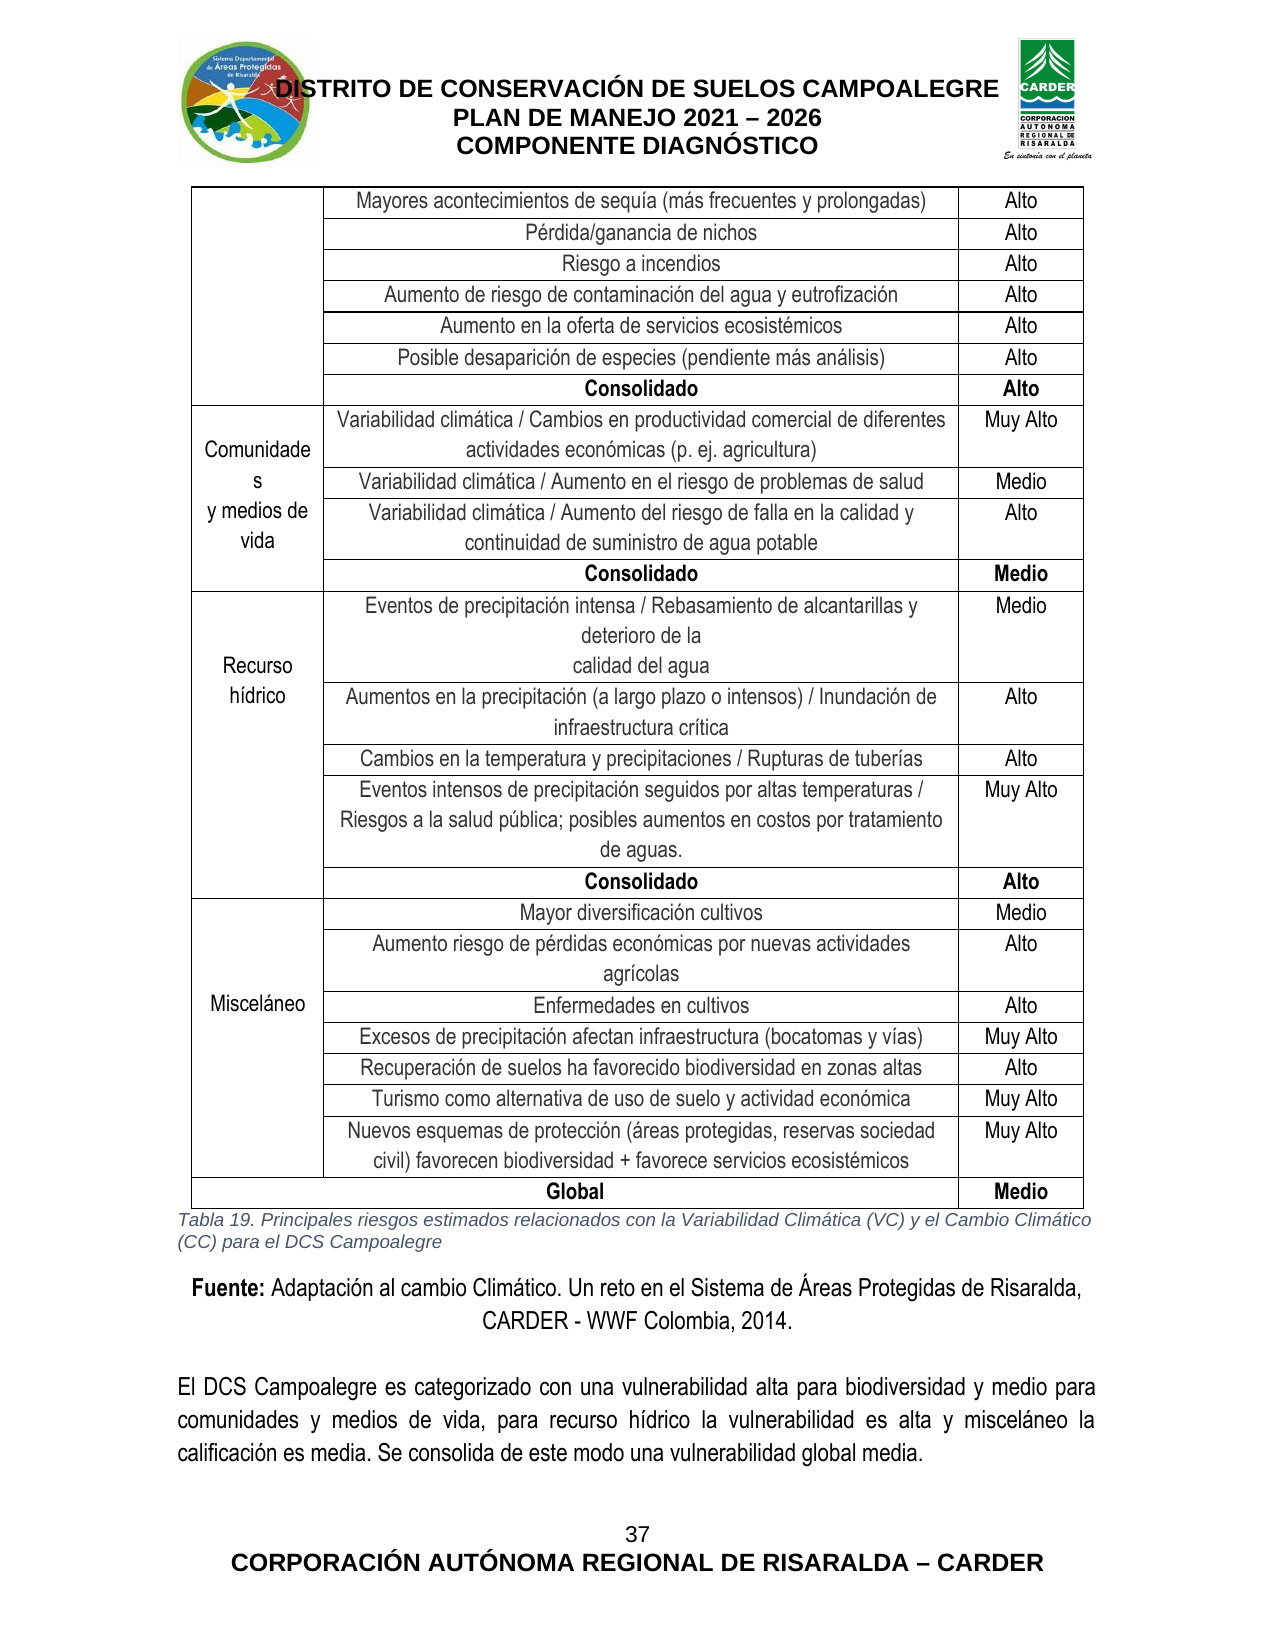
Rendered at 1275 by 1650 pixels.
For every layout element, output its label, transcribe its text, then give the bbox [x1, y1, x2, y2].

table_cell Alto [959, 188, 1083, 218]
table_cell Pérdida/ganancia de nichos [324, 219, 958, 249]
table_cell Aumentos en la precipitación (a largo plazo o intensos) / Inundación de infraestructura crítica [324, 683, 958, 744]
table_cell Medio [959, 1178, 1083, 1208]
table_cell Recuperación de suelos ha favorecido biodiversidad en zonas altas [324, 1054, 958, 1084]
table_cell Mayor diversificación cultivos [324, 899, 958, 929]
table_cell Global [192, 1178, 958, 1208]
picture [177, 39, 314, 168]
table_cell Alto [959, 930, 1083, 991]
table_cell Posible desaparición de especies (pendiente más análisis) [324, 344, 958, 374]
table_cell Alto [959, 499, 1083, 559]
table_cell Recurso hídrico [192, 592, 323, 898]
table_cell Muy Alto [959, 776, 1083, 867]
table_cell Muy Alto [959, 1117, 1083, 1177]
table_cell Alto [959, 250, 1083, 280]
table_cell Aumento en la oferta de servicios ecosistémicos [324, 313, 958, 343]
table_cell Alto [959, 868, 1083, 898]
table_cell Alto [959, 219, 1083, 249]
table_cell Muy Alto [959, 1023, 1083, 1053]
table_cell Alto [959, 1054, 1083, 1084]
table_cell Alto [959, 281, 1083, 311]
table_cell Consolidado [324, 868, 958, 898]
table_cell Medio [959, 899, 1083, 929]
table_cell Alto [959, 745, 1083, 775]
table_cell Comunidades y medios de vida [192, 406, 323, 591]
table_cell Enfermedades en cultivos [324, 992, 958, 1022]
picture [305, 82, 314, 88]
table_cell Misceláneo [192, 899, 323, 1177]
table_cell Aumento de riesgo de contaminación del agua y eutrofización [324, 281, 958, 311]
table_cell Alto [959, 344, 1083, 374]
table_cell Medio [959, 560, 1083, 591]
picture [998, 31, 1098, 170]
table_cell Alto [959, 992, 1083, 1022]
text Tabla 19. Principales riesgos estimados relacionados con la Variabilidad Climática (VC) y el Cambio Climático (CC) para el DCS Campoalegre [177, 1209, 1098, 1252]
table_cell Mayores acontecimientos de sequía (más frecuentes y prolongadas) [324, 188, 958, 218]
table_cell Turismo como alternativa de uso de suelo y actividad económica [324, 1085, 958, 1116]
table_cell Medio [959, 592, 1083, 682]
text El DCS Campoalegre es categorizado con una vulnerabilidad alta para biodiversidad y medio para comunidades y medios de vida, para recurso hídrico la vulnerabilidad es alta y misceláneo la calificación es media. Se consolida de este modo una vulnerabilidad global media. [177, 1372, 1098, 1466]
table_cell Alto [959, 683, 1083, 744]
table_cell Variabilidad climática / Aumento del riesgo de falla en la calidad y continuidad de suministro de agua potable [324, 499, 958, 559]
table_cell Alto [959, 313, 1083, 343]
table_cell Nuevos esquemas de protección (áreas protegidas, reservas sociedad civil) favorecen biodiversidad + favorece servicios ecosistémicos [324, 1117, 958, 1177]
table_cell Excesos de precipitación afectan infraestructura (bocatomas y vías) [324, 1023, 958, 1053]
table_cell Eventos de precipitación intensa / Rebasamiento de alcantarillas y deterioro de la calidad del agua [324, 592, 958, 682]
table_cell Riesgo a incendios [324, 250, 958, 280]
text Fuente: Adaptación al cambio Climático. Un reto en el Sistema de Áreas Protegidas de Risaralda, CARDER - WWF Colombia, 2014. [177, 1273, 1098, 1335]
table_cell Variabilidad climática / Cambios en productividad comercial de diferentes actividades económicas (p. ej. agricultura) [324, 406, 958, 467]
table_cell Medio [959, 468, 1083, 498]
table_cell Variabilidad climática / Aumento en el riesgo de problemas de salud [324, 468, 958, 498]
table_cell Cambios en la temperatura y precipitaciones / Rupturas de tuberías [324, 745, 958, 775]
table_cell Consolidado [324, 560, 958, 591]
table_cell Eventos intensos de precipitación seguidos por altas temperaturas / Riesgos a la salud pública; posibles aumentos en costos por tratamiento de aguas. [324, 776, 958, 867]
table_cell Muy Alto [959, 1085, 1083, 1116]
table_cell Alto [959, 375, 1083, 405]
table_cell Consolidado [324, 375, 958, 405]
table_cell Muy Alto [959, 406, 1083, 467]
table_cell Aumento riesgo de pérdidas económicas por nuevas actividades agrícolas [324, 930, 958, 991]
